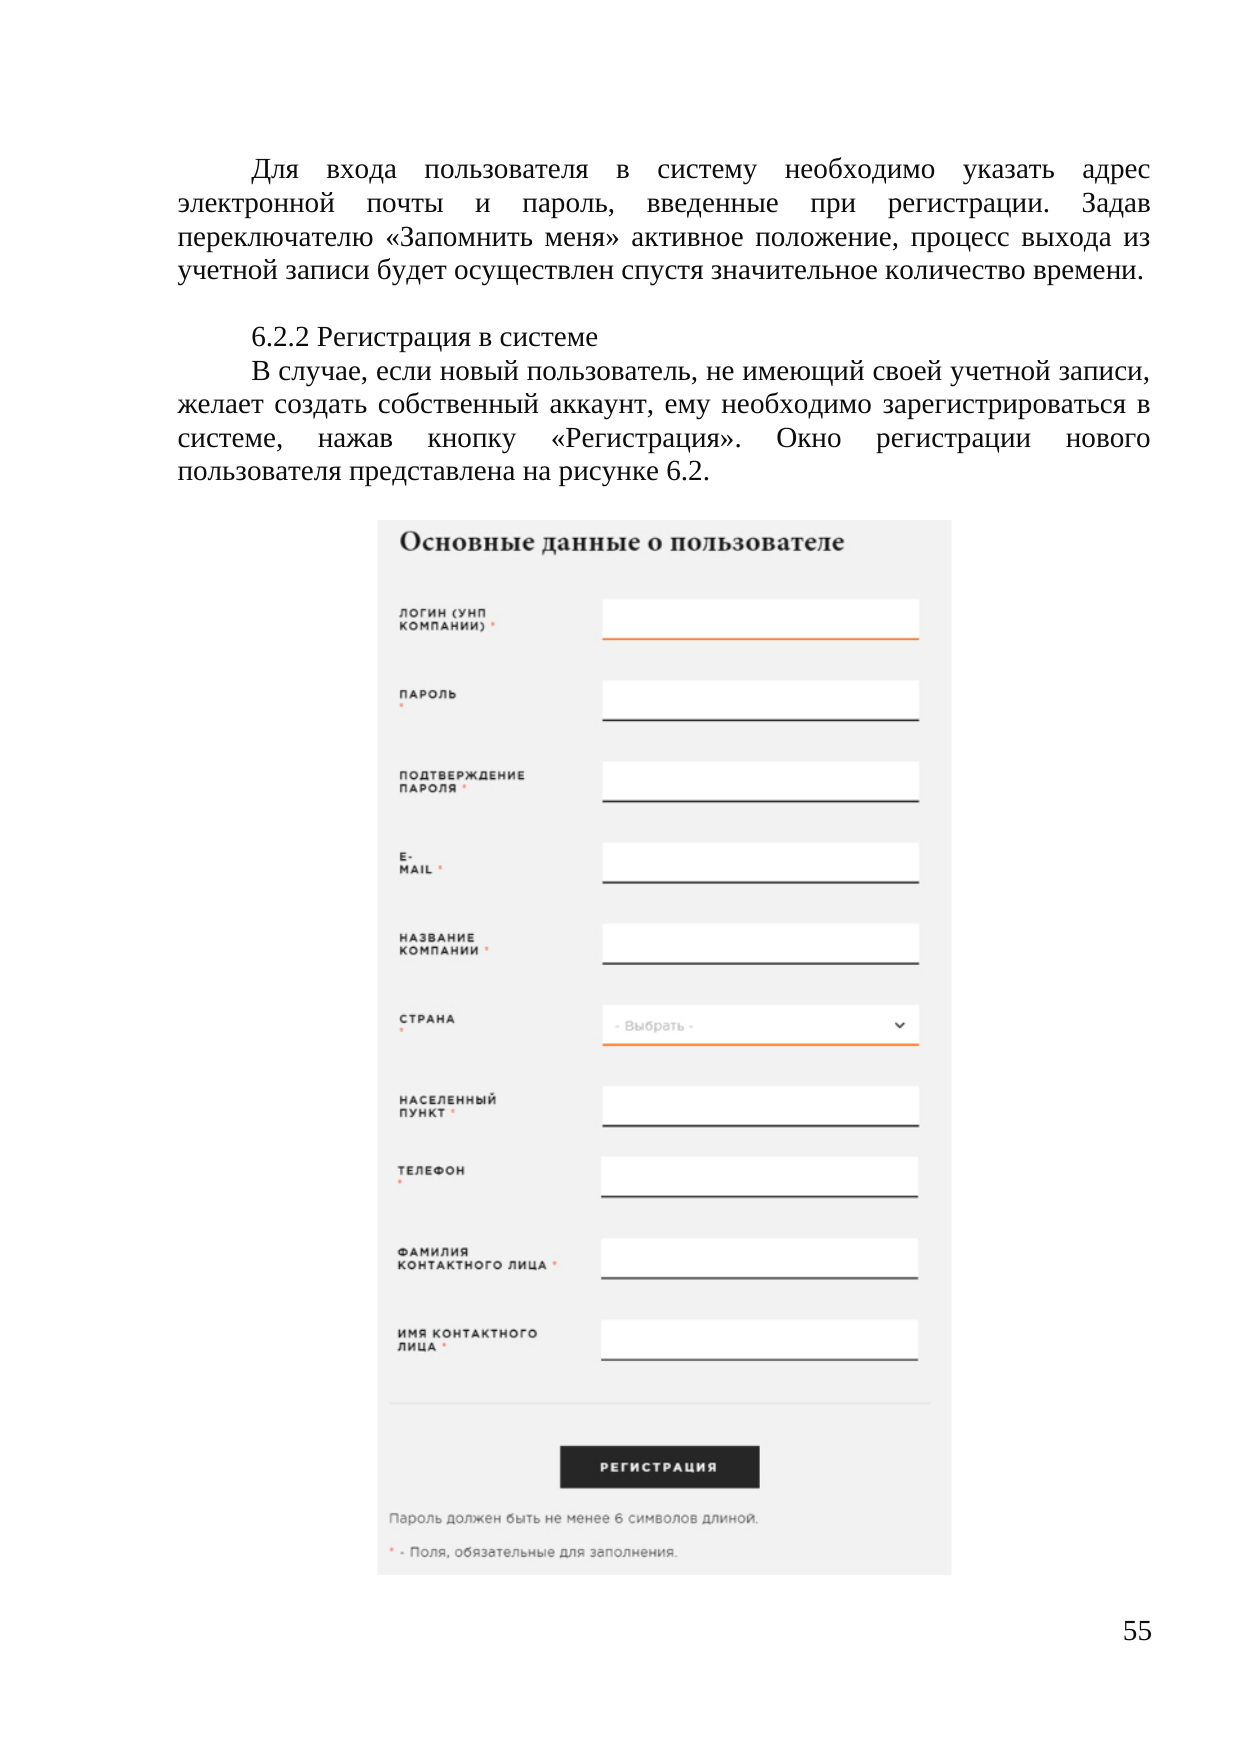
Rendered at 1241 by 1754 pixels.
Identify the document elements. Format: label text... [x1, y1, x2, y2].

text Для входа пользователя в систему необходимо указать адрес электронной почты и пароль, введенные при регистрации. Задав переключателю «Запомнить меня» активное положение, процесс выхода из учетной записи будет осуществлен спустя значительное количество времени. [177, 152, 1152, 286]
text 6.2.2 Регистрация в системе [177, 319, 1152, 353]
picture [377, 520, 952, 1575]
text В случае, если новый пользователь, не имеющий своей учетной записи, желает создать собственный аккаунт, ему необходимо зарегистрироваться в системе, нажав кнопку «Регистрация». Окно регистрации нового пользователя представлена на рисунке 6.2. [177, 353, 1152, 487]
